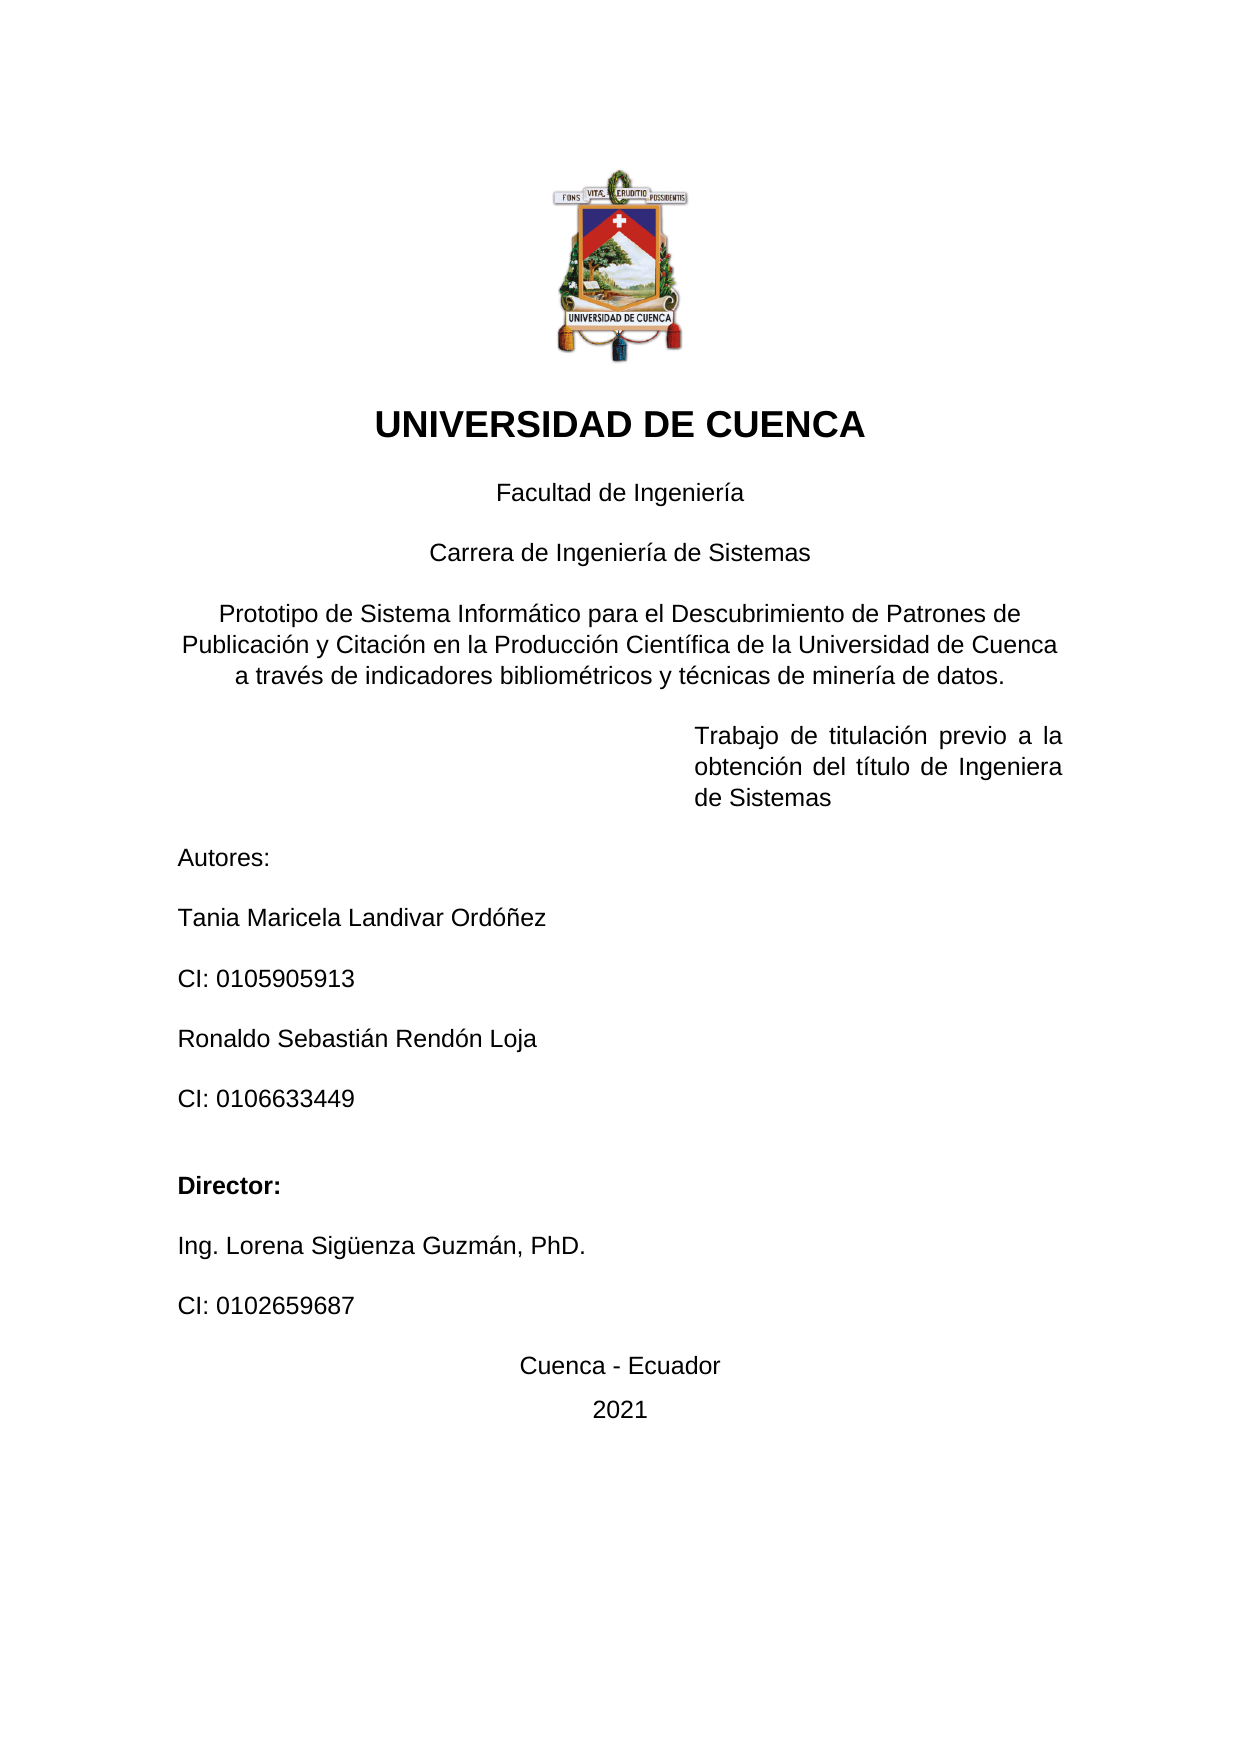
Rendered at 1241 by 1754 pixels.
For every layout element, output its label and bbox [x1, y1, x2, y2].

picture [540, 160, 700, 371]
